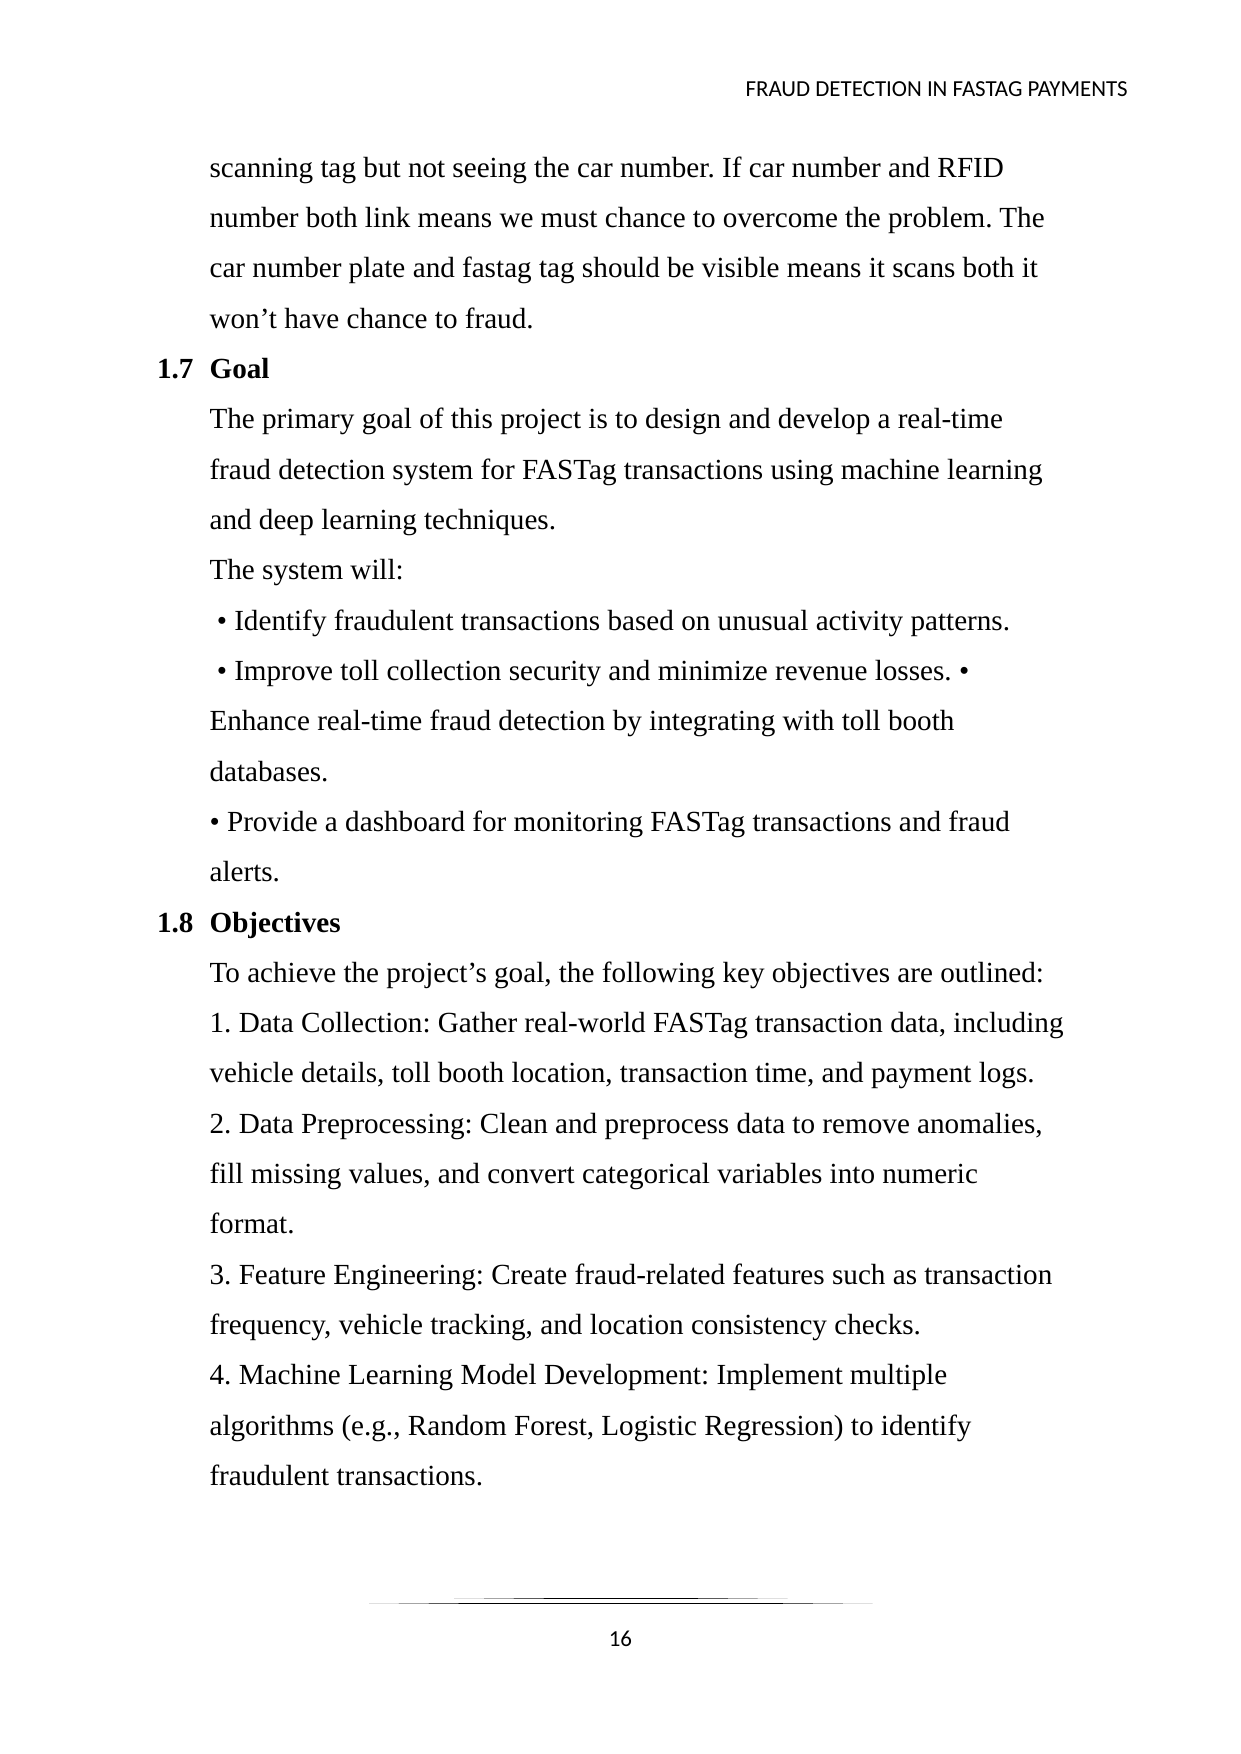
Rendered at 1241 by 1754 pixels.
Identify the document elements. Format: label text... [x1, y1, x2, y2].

list 1. Data Collection: Gather real-world FASTag transaction data, including vehicle details, toll booth location, transaction time, and payment logs. [209, 1005, 1069, 1089]
list • Improve toll collection security and minimize revenue losses. • Enhance real-time fraud detection by integrating with toll booth databases. [209, 653, 1069, 787]
list 3. Feature Engineering: Create fraud-related features such as transaction frequency, vehicle tracking, and location consistency checks. [209, 1257, 1069, 1341]
list • Provide a dashboard for monitoring FASTag transactions and fraud alerts. [209, 804, 1069, 888]
list The system will: [209, 552, 1069, 586]
list 2. Data Preprocessing: Clean and preprocess data to remove anomalies, fill missing values, and convert categorical variables into numeric format. [209, 1106, 1069, 1240]
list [209, 150, 1069, 334]
list The primary goal of this project is to design and develop a real-time fraud detection system for FASTag transactions using machine learning and deep learning techniques. [209, 402, 1069, 536]
list Objectives [157, 905, 1069, 938]
list 4. Machine Learning Model Development: Implement multiple algorithms (e.g., Random Forest, Logistic Regression) to identify fraudulent transactions. [209, 1357, 1069, 1492]
list Goal [157, 351, 1069, 385]
list To achieve the project’s goal, the following key objectives are outlined: [209, 955, 1069, 988]
list • Identify fraudulent transactions based on unusual activity patterns. [209, 603, 1069, 636]
